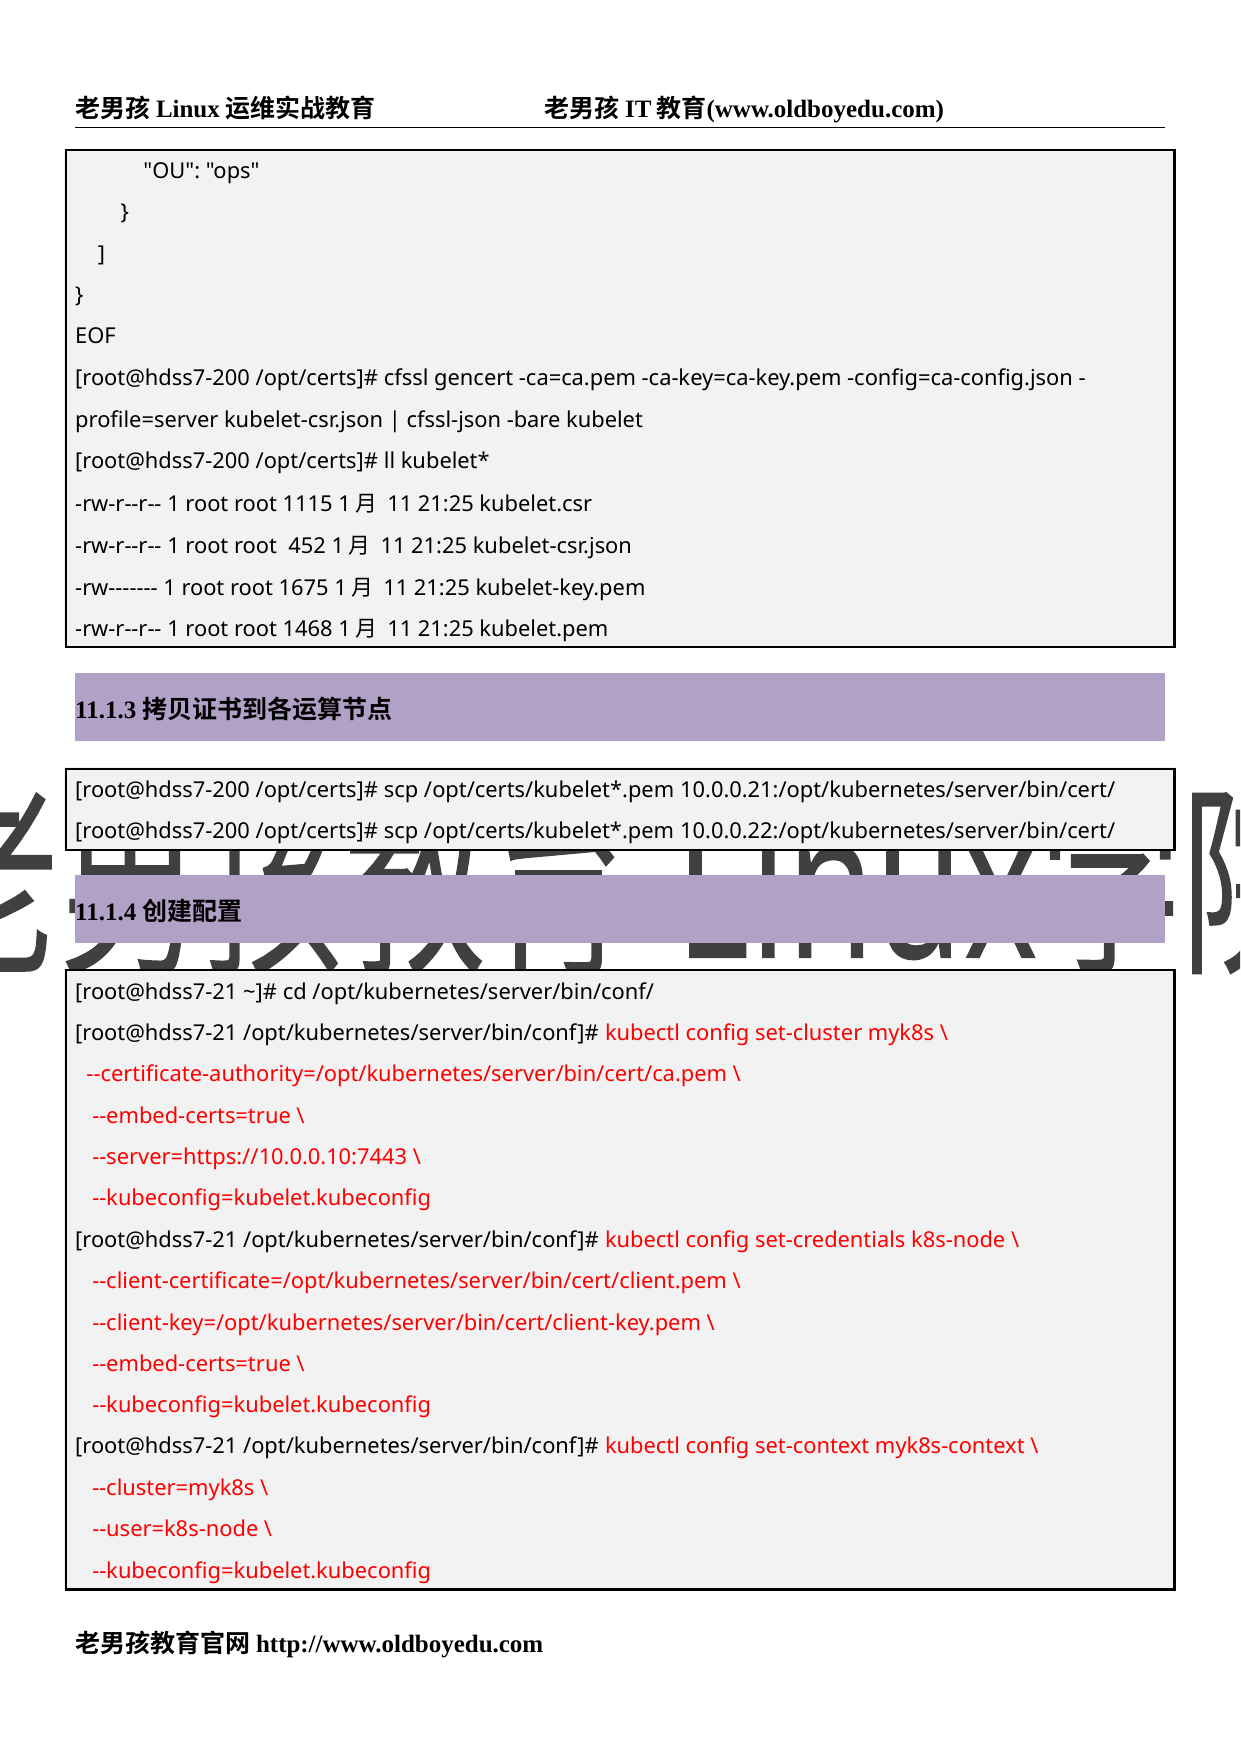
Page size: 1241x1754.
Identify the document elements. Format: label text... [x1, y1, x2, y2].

text [root@hdss7-21 /opt/kubernetes/server/bin/conf]# kubectl config set-cluster myk8s \ [67, 1011, 1173, 1049]
text [root@hdss7-21 /opt/kubernetes/server/bin/conf]# kubectl config set-credentials k8s-node \ [67, 1217, 1173, 1256]
text EOF [67, 314, 1173, 352]
text -rw-r--r-- 1 root root 1468 1月 11 21:25 kubelet.pem [67, 606, 1173, 646]
text --embed-certs=true \ [67, 1342, 1173, 1380]
text [root@hdss7-200 /opt/certs]# scp /opt/certs/kubelet*.pem 10.0.0.21:/opt/kubernetes/server/bin/cert/ [67, 770, 1173, 806]
text [root@hdss7-200 /opt/certs]# scp /opt/certs/kubelet*.pem 10.0.0.22:/opt/kubernetes/server/bin/cert/ [67, 809, 1173, 849]
text --certificate-authority=/opt/kubernetes/server/bin/cert/ca.pem \ [67, 1052, 1173, 1090]
text --cluster=myk8s \ [67, 1466, 1173, 1504]
text [root@hdss7-200 /opt/certs]# cfssl gencert -ca=ca.pem -ca-key=ca-key.pem -config=ca-config.json -profile=server kubelet-csr.json | cfssl-json -bare kubelet [67, 356, 1173, 436]
text --user=k8s-node \ [67, 1507, 1173, 1545]
text --client-certificate=/opt/kubernetes/server/bin/cert/client.pem \ [67, 1259, 1173, 1297]
text [root@hdss7-21 /opt/kubernetes/server/bin/conf]# kubectl config set-context myk8s-context \ [67, 1424, 1173, 1462]
text ] [67, 231, 1173, 269]
text -rw-r--r-- 1 root root 452 1月 11 21:25 kubelet-csr.json [67, 522, 1173, 561]
text "OU": "ops" [67, 151, 1173, 187]
text -rw------- 1 root root 1675 1月 11 21:25 kubelet-key.pem [67, 564, 1173, 602]
text [root@hdss7-21 ~]# cd /opt/kubernetes/server/bin/conf/ [67, 971, 1173, 1007]
text -rw-r--r-- 1 root root 1115 1月 11 21:25 kubelet.csr [67, 481, 1173, 519]
subtitle 创建配置 [75, 875, 1165, 943]
text --kubeconfig=kubelet.kubeconfig [67, 1176, 1173, 1214]
text --embed-certs=true \ [67, 1093, 1173, 1132]
text } [67, 190, 1173, 228]
text --client-key=/opt/kubernetes/server/bin/cert/client-key.pem \ [67, 1300, 1173, 1338]
text [root@hdss7-200 /opt/certs]# ll kubelet* [67, 439, 1173, 477]
text --kubeconfig=kubelet.kubeconfig [67, 1548, 1173, 1588]
subtitle 拷贝证书到各运算节点 [75, 673, 1165, 741]
text --kubeconfig=kubelet.kubeconfig [67, 1383, 1173, 1421]
text } [67, 273, 1173, 311]
text --server=https://10.0.0.10:7443 \ [67, 1135, 1173, 1173]
